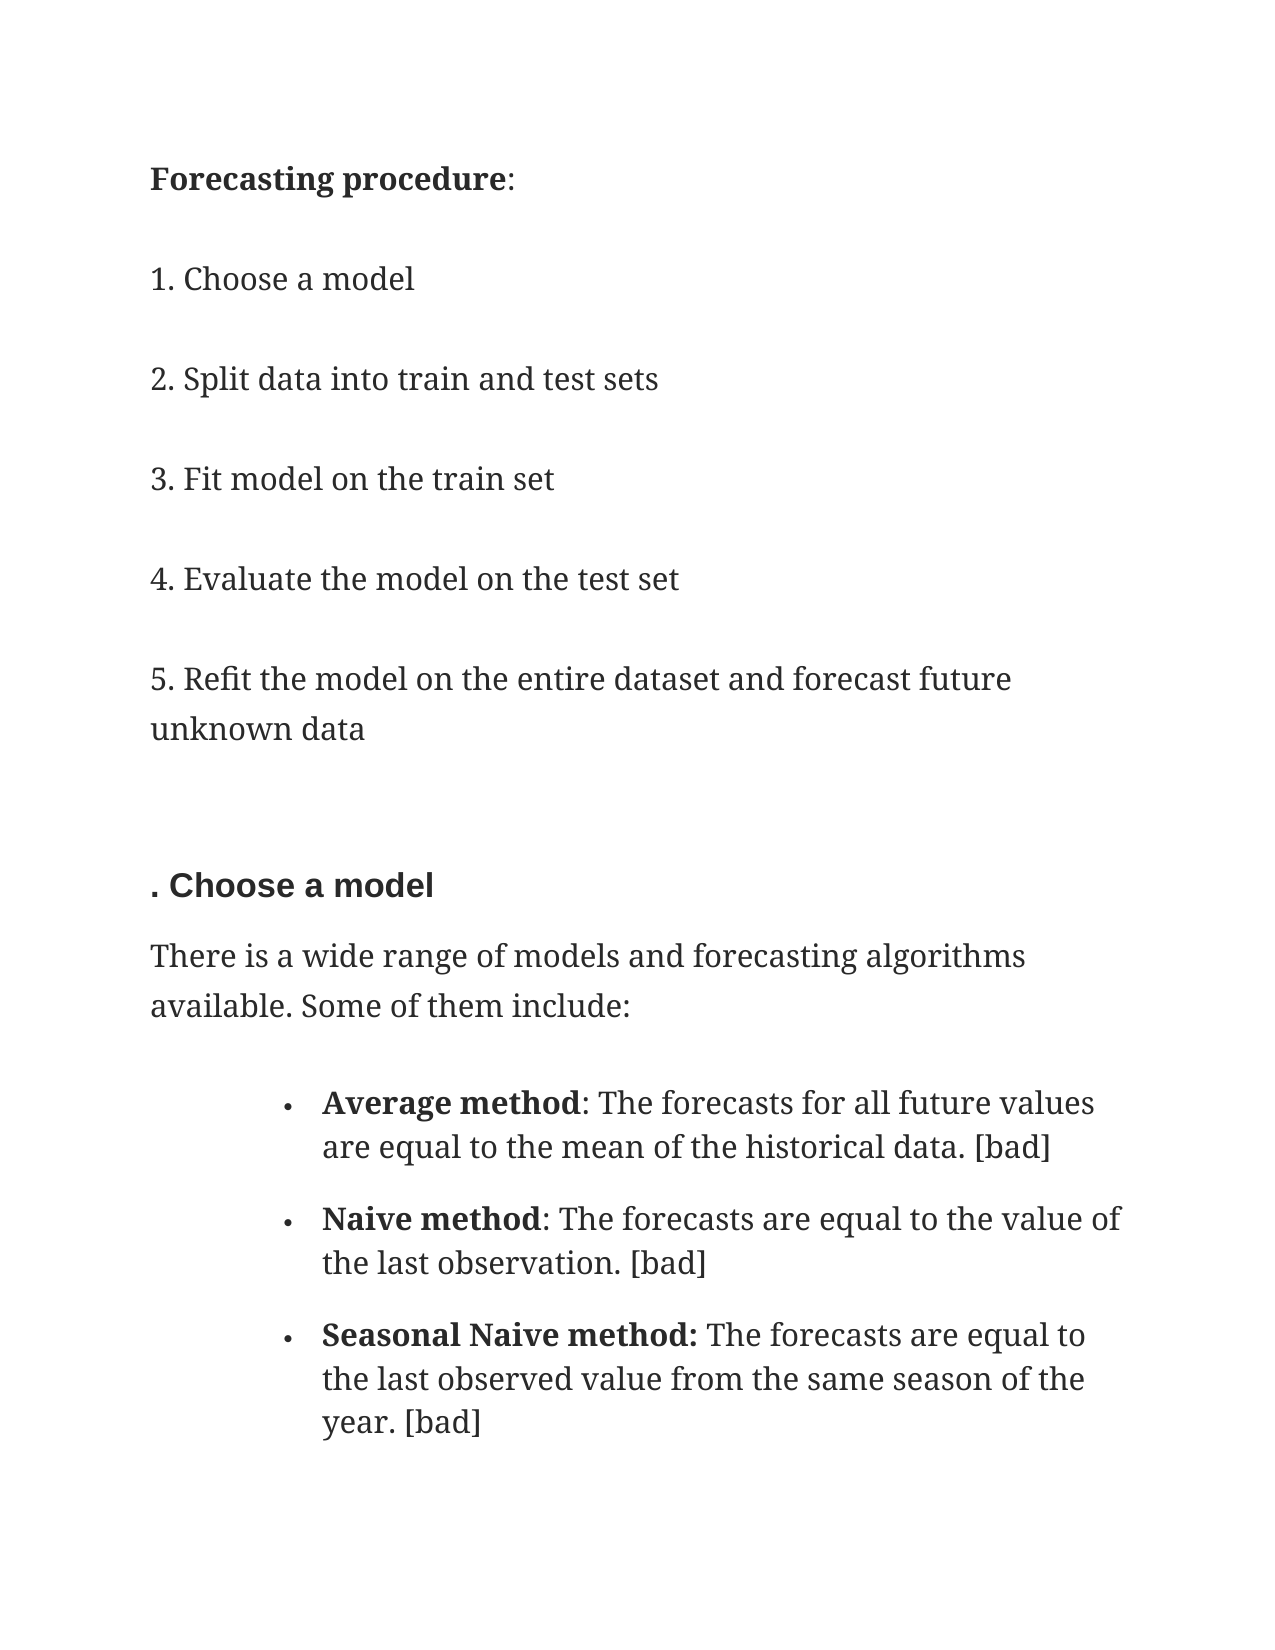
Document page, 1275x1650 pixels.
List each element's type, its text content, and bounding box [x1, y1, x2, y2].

list Naive method: The forecasts are equal to the value of the last observation. [bad] [284, 1196, 1125, 1283]
text There is a wide range of models and forecasting algorithms available. Some of them include: [150, 926, 1125, 1026]
text 1. Choose a model [150, 250, 1125, 300]
text 4. Evaluate the model on the test set [150, 550, 1125, 600]
text . Choose a model [150, 861, 1125, 905]
text 3. Fit model on the train set [150, 450, 1125, 500]
text 5. Refit the model on the entire dataset and forecast future unknown data [150, 650, 1125, 750]
text Forecasting procedure: [150, 150, 1125, 200]
list Seasonal Naive method: The forecasts are equal to the last observed value from the same season of the year. [bad] [284, 1312, 1125, 1443]
list Average method: The forecasts for all future values are equal to the mean of the historical data. [bad] [284, 1080, 1125, 1167]
text 2. Split data into train and test sets [150, 350, 1125, 400]
